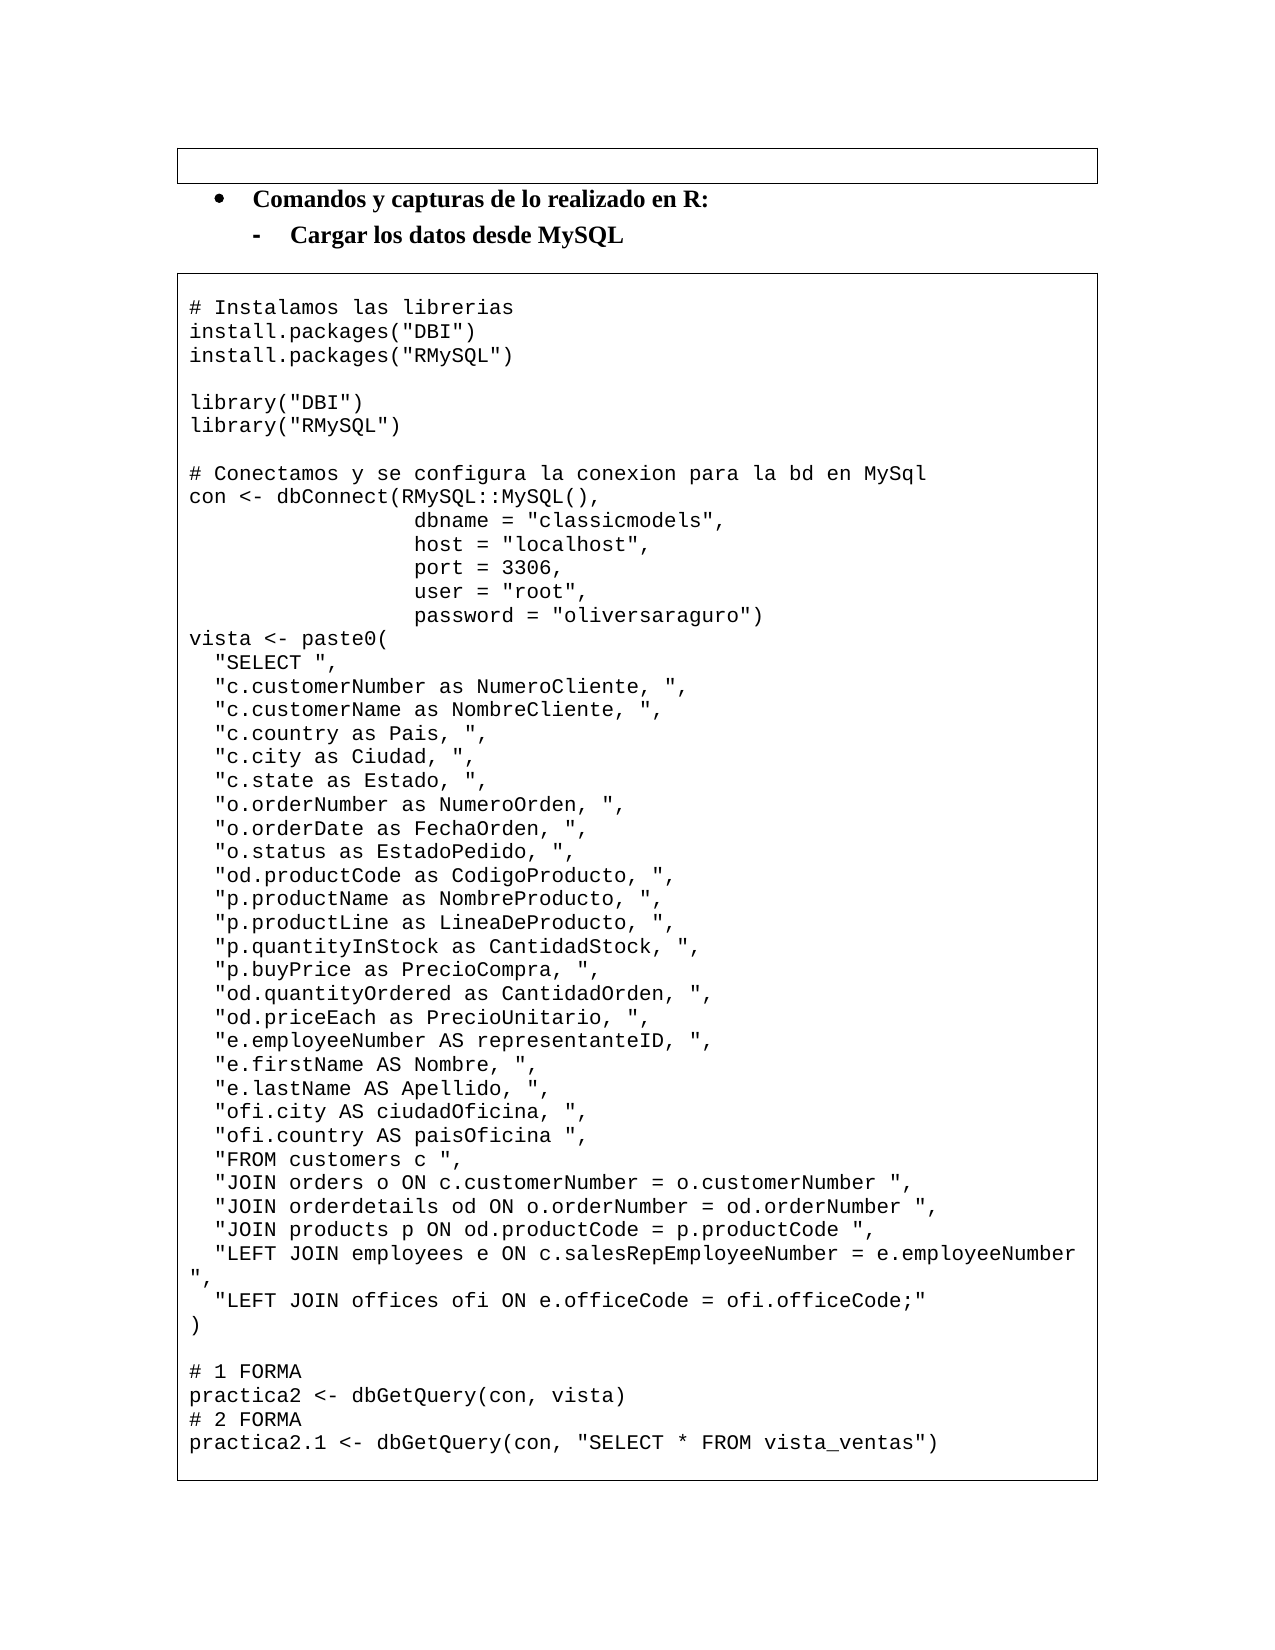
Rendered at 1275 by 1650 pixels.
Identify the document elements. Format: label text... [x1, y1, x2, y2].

table_cell [178, 149, 1097, 183]
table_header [178, 274, 1097, 1479]
list Comandos y capturas de lo realizado en R: [215, 184, 1098, 212]
list Cargar los datos desde MySQL [252, 217, 1098, 251]
